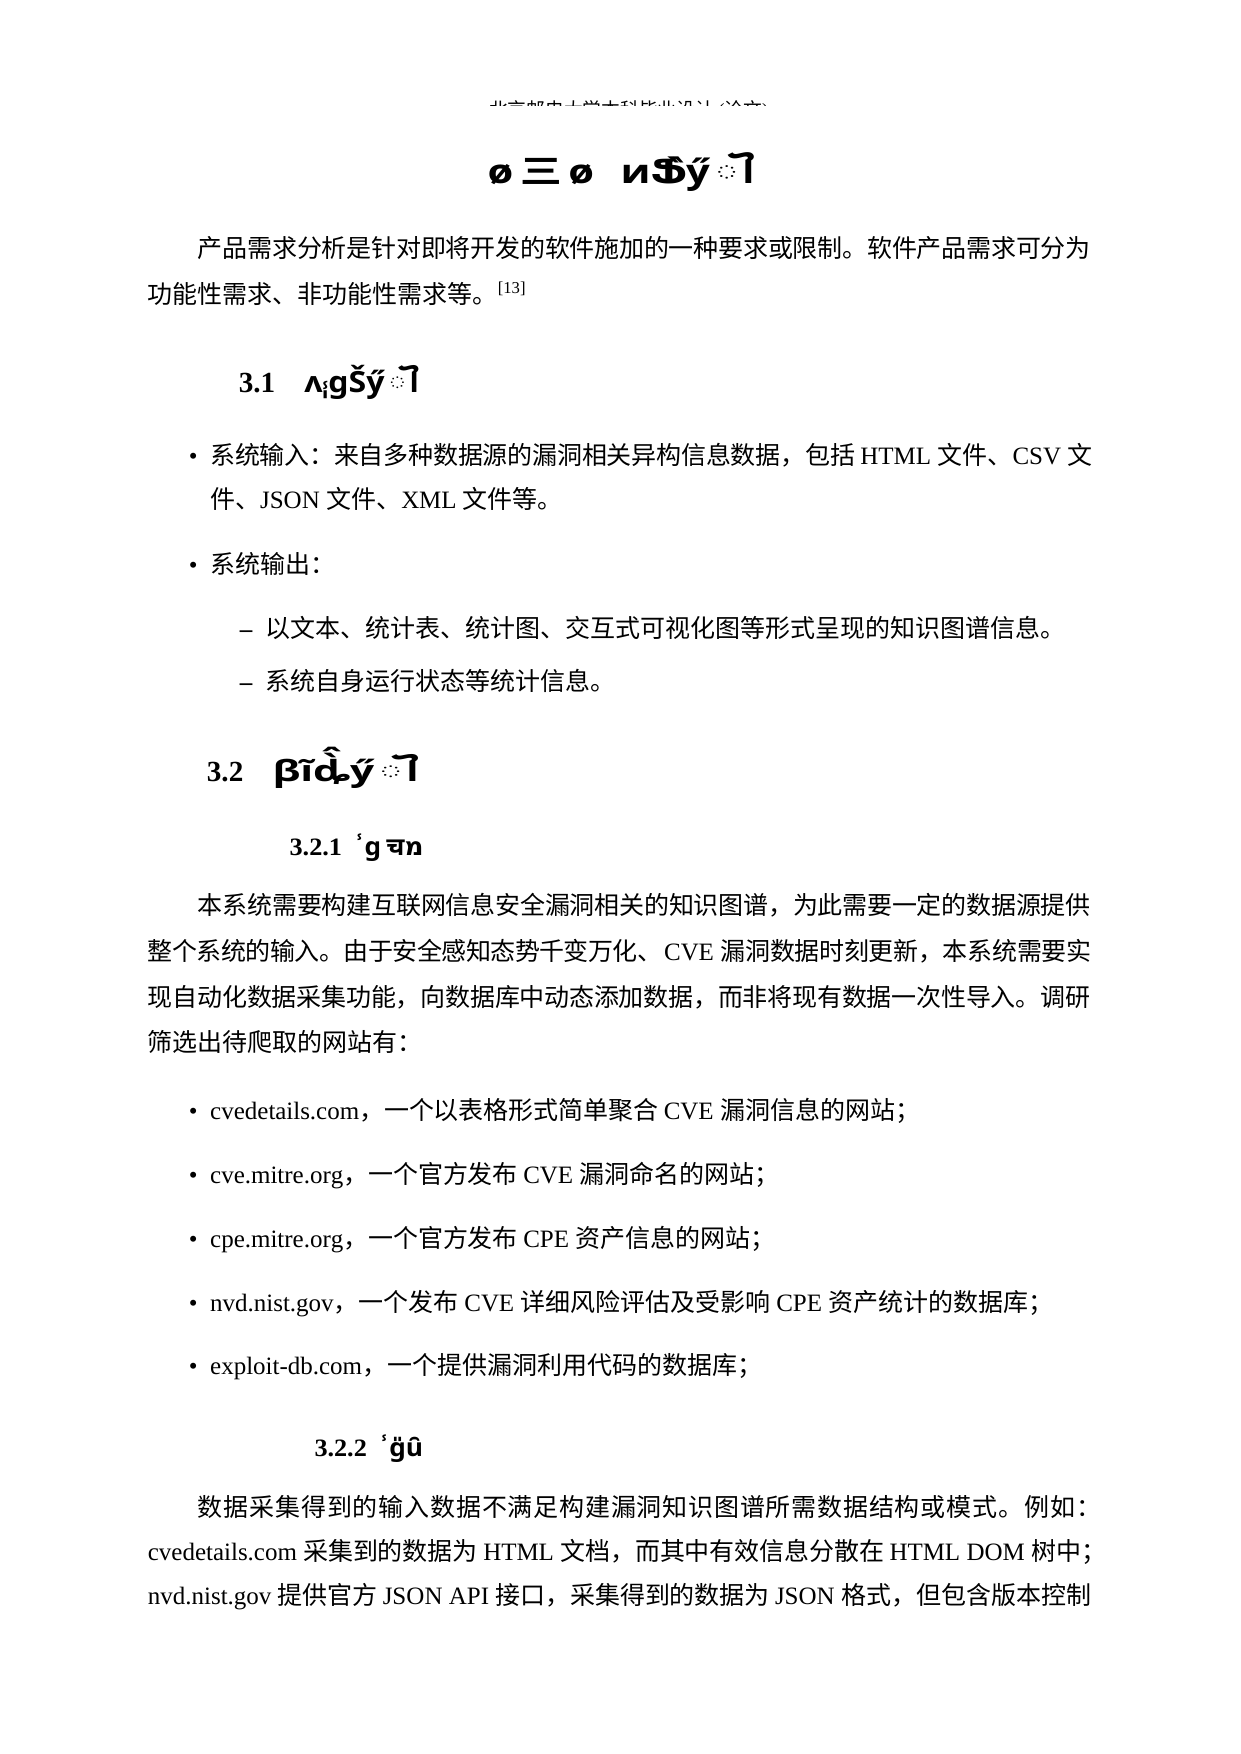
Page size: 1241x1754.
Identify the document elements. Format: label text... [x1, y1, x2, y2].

list nvd.nist.gov，一个发布 CVE 详细风险评估及受影响 CPE 资产统计的数据库； [188, 1282, 1123, 1318]
list 系统输入：来自多种数据源的漏洞相关异构信息数据，包括 HTML 文件、CSV 文件、JSON 文件、XML 文件等。 [189, 435, 1093, 515]
list exploit-db.com，一个提供漏洞利用代码的数据库； [188, 1346, 1123, 1382]
list 系统输出： [188, 545, 1123, 581]
subtitle βĩȡ̀̂ӳୗ [121, 751, 418, 790]
subtitle 3.2.1 ෺ೄ̾gचמ [121, 828, 423, 862]
subtitle ø三ø ͷՖ̀̂ӳୗ [121, 145, 1119, 193]
list cve.mitre.org，一个官方发布 CVE 漏洞命名的网站； [188, 1154, 1123, 1191]
list cpe.mitre.org，一个官方发布 CPE 资产信息的网站； [188, 1218, 1123, 1254]
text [148, 1487, 1110, 1612]
text 本系统需要构建互联网信息安全漏洞相关的知识图谱，为此需要一定的数据源提供整个系统的输入。由于安全感知态势千变万化、CVE 漏洞数据时刻更新，本系统需要实现自动化数据采集功能，向数据库中动态添加数据，而非将现有数据一次性导入。调研筛选出待爬取的网站有： [148, 886, 1093, 1059]
subtitle 3.2.2 ෺ೄ̾g̎ȗ [121, 1429, 423, 1463]
text 产品需求分析是针对即将开发的软件施加的一种要求或限制。软件产品需求可分为功能性需求、非功能性需求等。[13] [148, 229, 1093, 311]
list 系统自身运行状态等统计信息。 [239, 662, 1123, 698]
subtitle ʌˌ̾gŠӳୗ [121, 361, 418, 401]
list cvedetails.com，一个以表格形式简单聚合 CVE 漏洞信息的网站； [188, 1091, 1123, 1127]
list 以文本、统计表、统计图、交互式可视化图等形式呈现的知识图谱信息。 [239, 608, 1123, 645]
